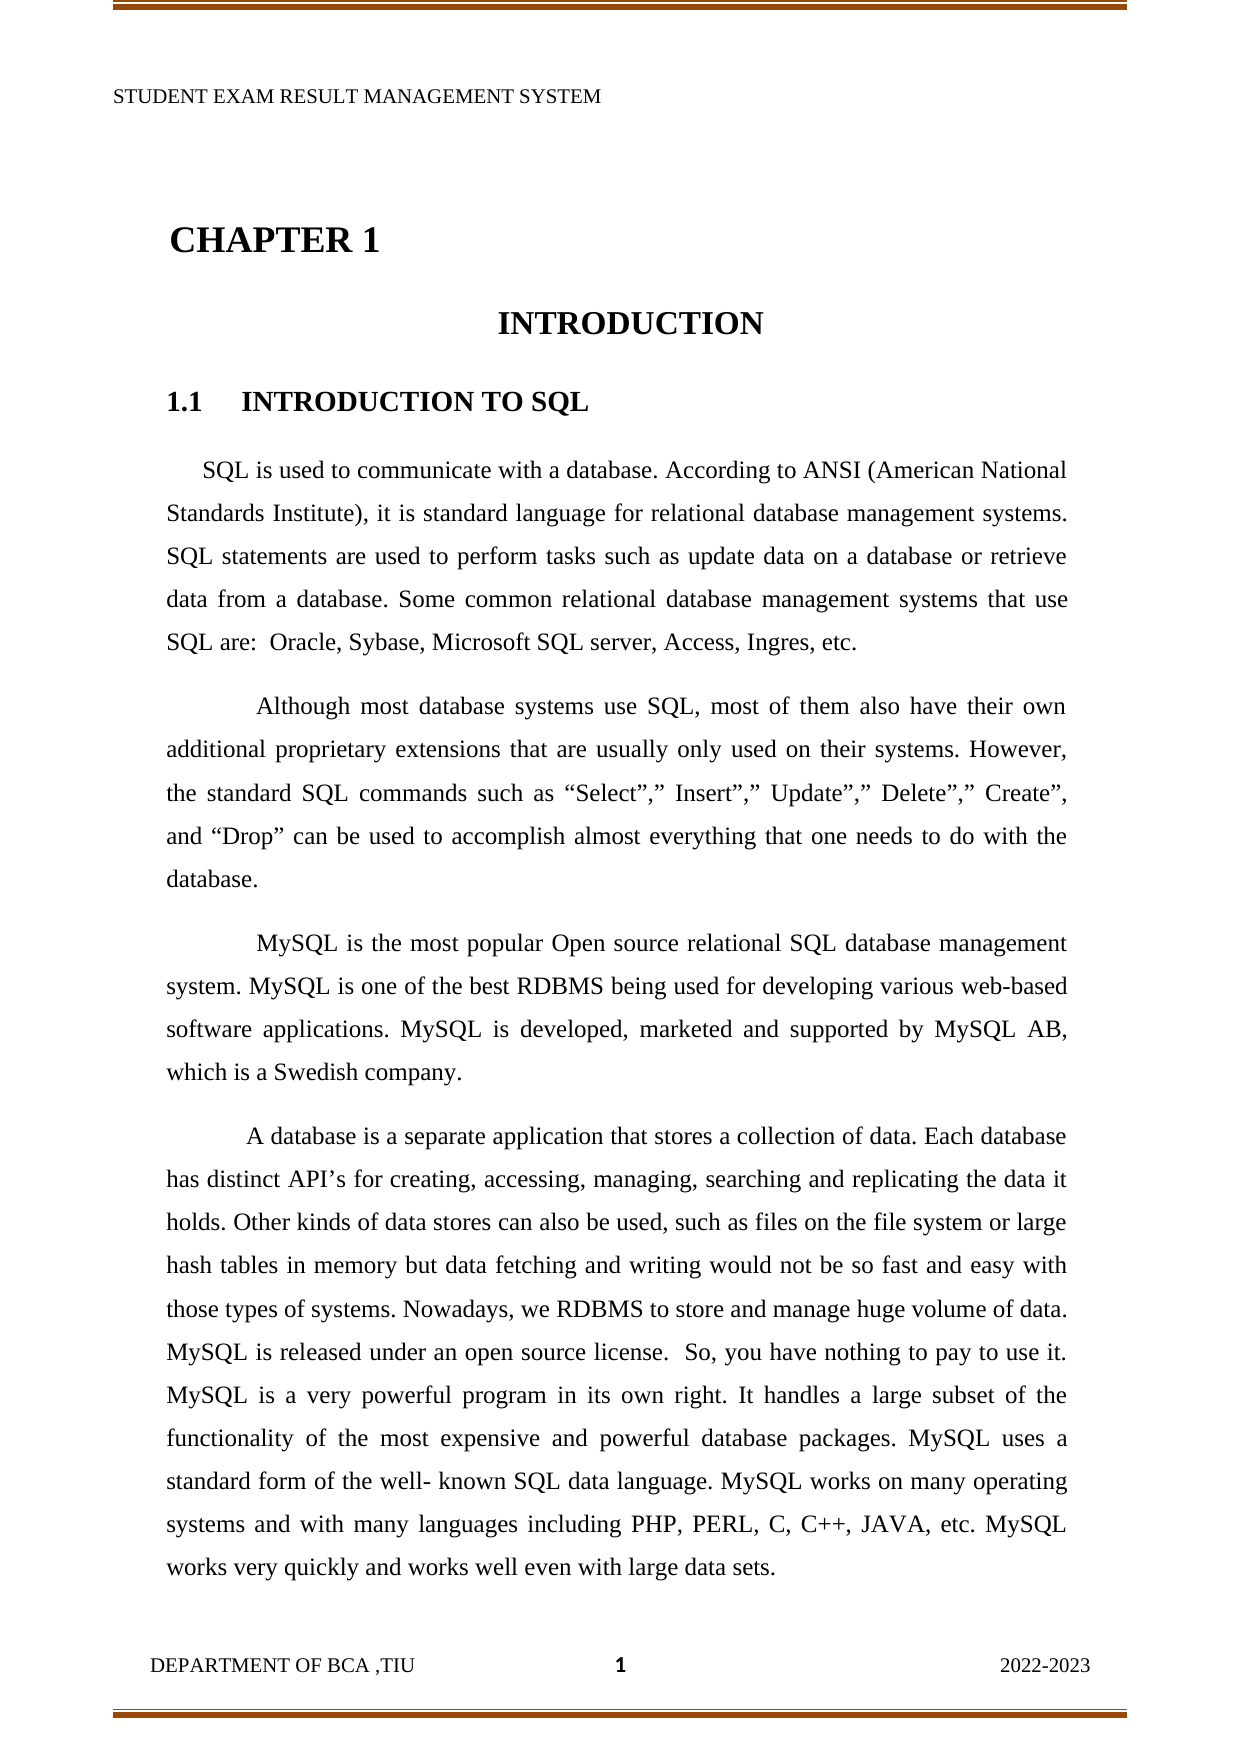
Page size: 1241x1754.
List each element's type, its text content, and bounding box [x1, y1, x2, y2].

text SQL is used to communicate with a database. According to ANSI (American National Standards Institute), it is standard language for relational database management systems. SQL statements are used to perform tasks such as update data on a database or retrieve data from a database. Some common relational database management systems that use SQL are: Oracle, Sybase, Microsoft SQL server, Access, Ingres, etc. [166, 455, 1068, 656]
text CHAPTER 1 [113, 218, 1091, 261]
text A database is a separate application that stores a collection of data. Each database has distinct API’s for creating, accessing, managing, searching and replicating the data it holds. Other kinds of data stores can also be used, such as files on the file system or large hash tables in memory but data fetching and writing would not be so fast and easy with those types of systems. Nowadays, we RDBMS to store and manage huge volume of data. MySQL is released under an open source license. So, you have nothing to pay to use it. MySQL is a very powerful program in its own right. It handles a large subset of the functionality of the most expensive and powerful database packages. MySQL uses a standard form of the well- known SQL data language. MySQL works on many operating systems and with many languages including PHP, PERL, C, C++, JAVA, etc. MySQL works very quickly and works well even with large data sets. [166, 1121, 1068, 1581]
text INTRODUCTION [113, 303, 1091, 341]
text MySQL is the most popular Open source relational SQL database management system. MySQL is one of the best RDBMS being used for developing various web-based software applications. MySQL is developed, marketed and supported by MySQL AB, which is a Swedish company. [166, 928, 1068, 1086]
text Although most database systems use SQL, most of them also have their own additional proprietary extensions that are usually only used on their systems. However, the standard SQL commands such as “Select”,” Insert”,” Update”,” Delete”,” Create”, and “Drop” can be used to accomplish almost everything that one needs to do with the database. [166, 691, 1068, 893]
list INTRODUCTION TO SQL [166, 384, 1091, 417]
